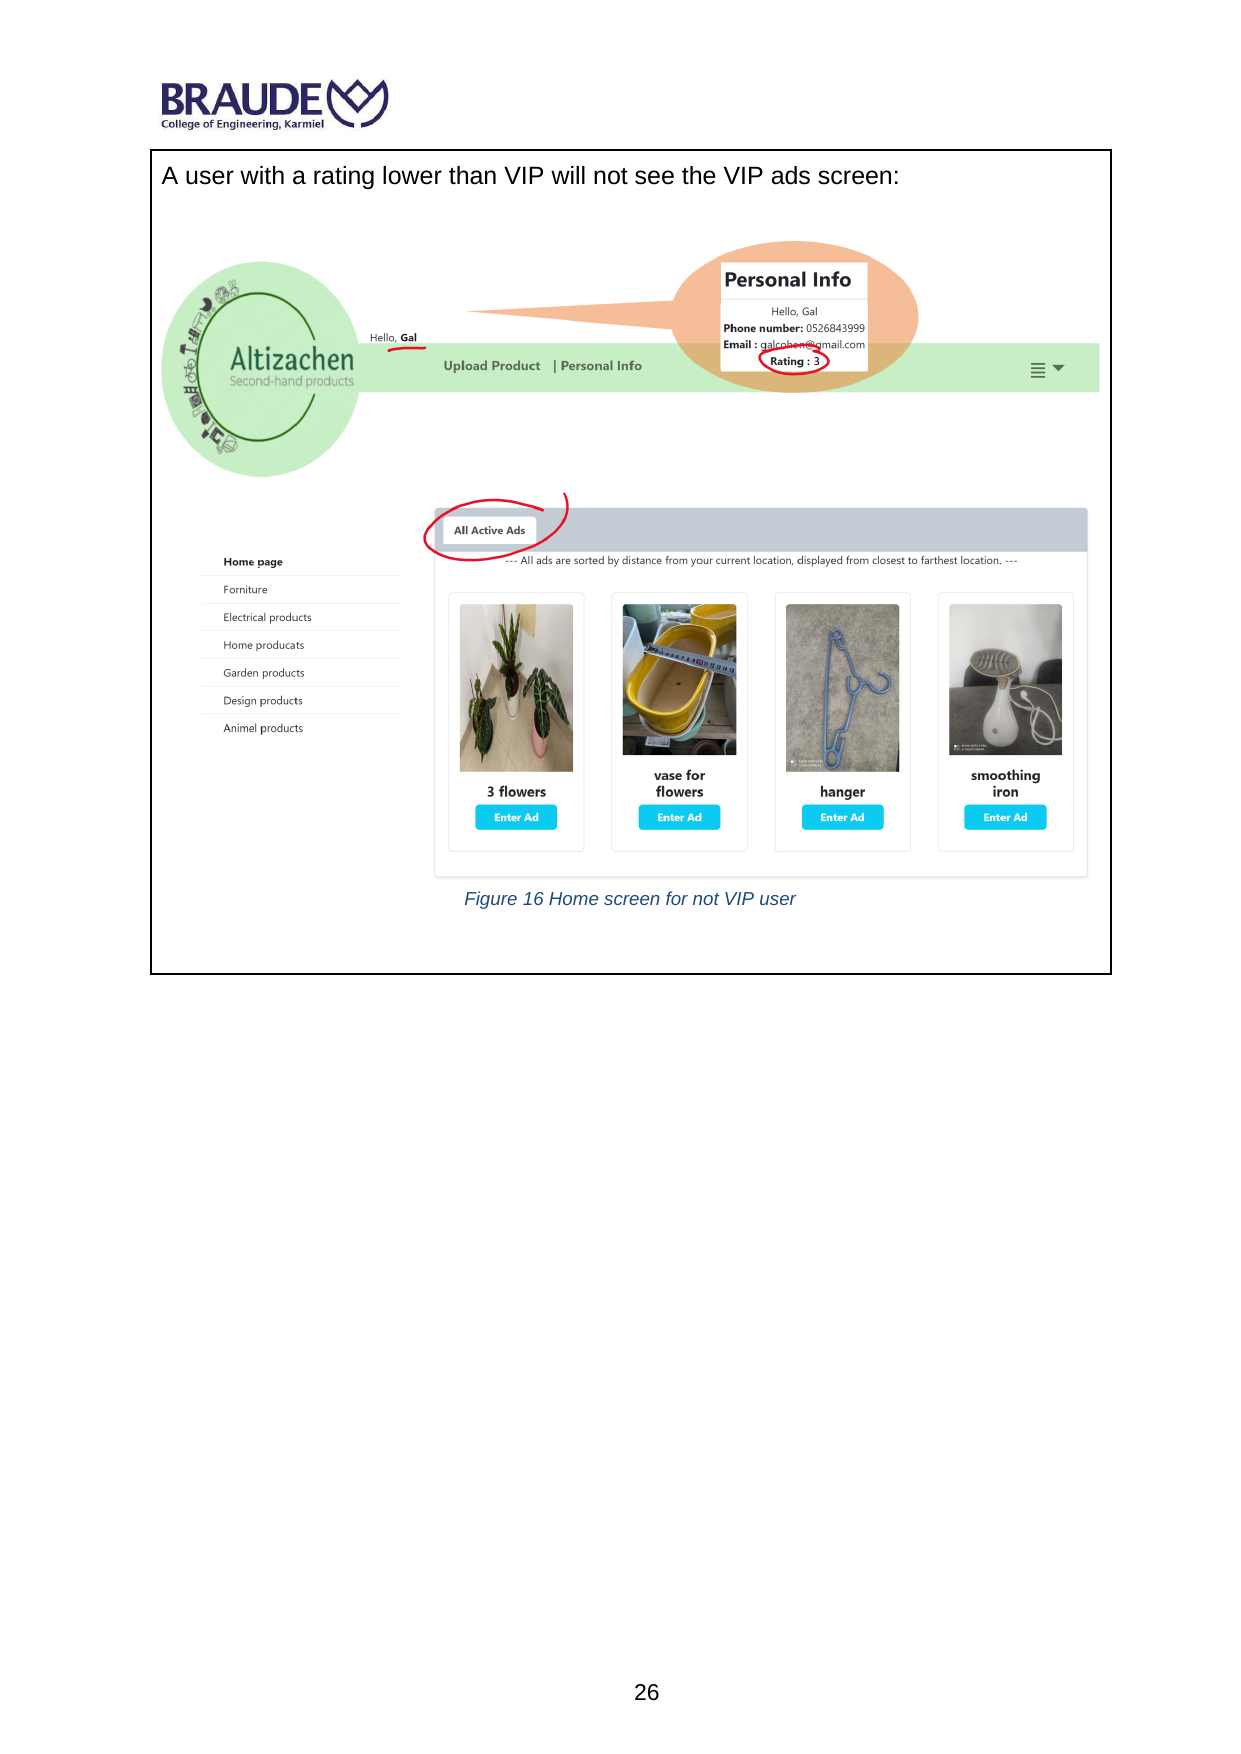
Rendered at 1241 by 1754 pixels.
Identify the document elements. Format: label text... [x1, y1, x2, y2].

picture [150, 75, 399, 134]
table_header A user with a rating lower than VIP will not see the VIP ads screen: Figure Home screen for not VIP user [152, 151, 1110, 973]
picture [161, 227, 1101, 884]
